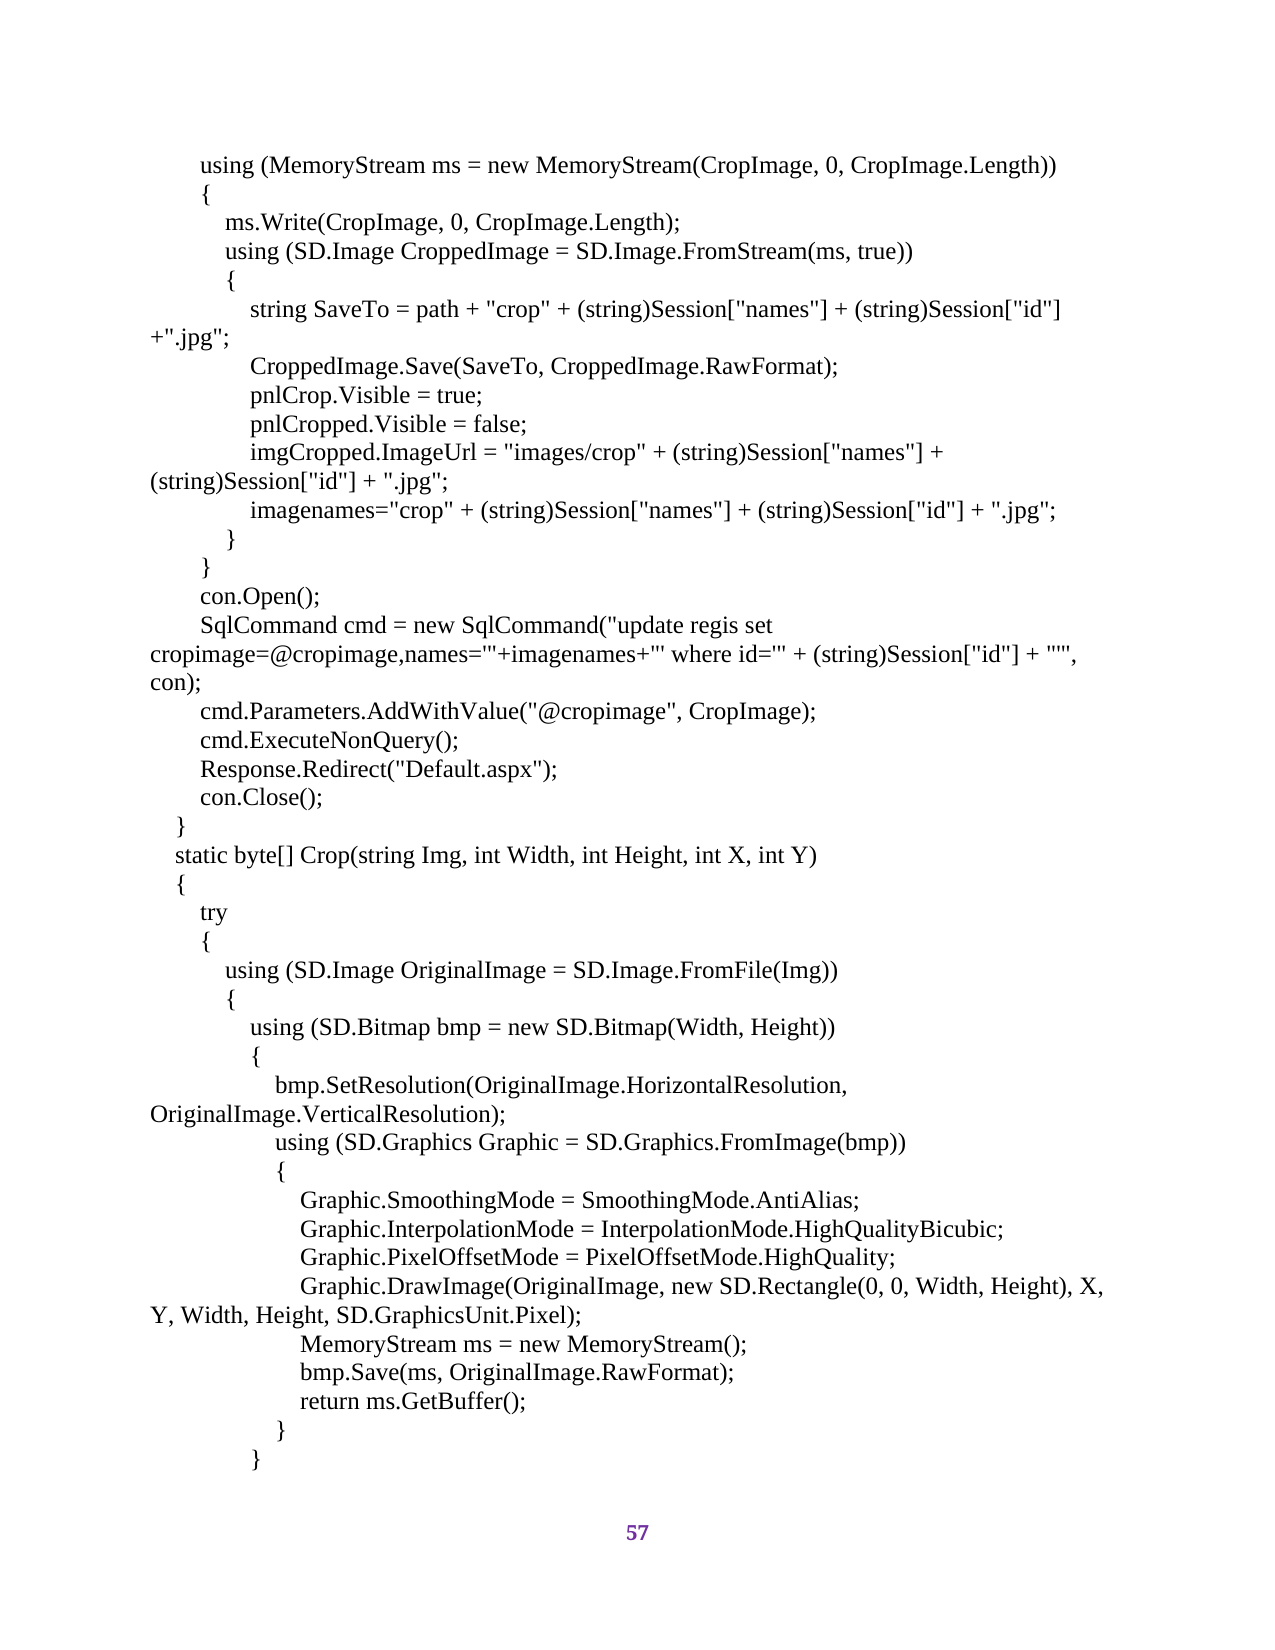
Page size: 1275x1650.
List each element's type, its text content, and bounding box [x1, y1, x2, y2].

text Response.Redirect("Default.aspx"); [150, 754, 1125, 782]
text pnlCropped.Visible = false; [150, 409, 1125, 437]
text using (SD.Bitmap bmp = new SD.Bitmap(Width, Height)) [150, 1012, 1125, 1041]
text { [150, 984, 1125, 1012]
text bmp.SetResolution(OriginalImage.HorizontalResolution, OriginalImage.VerticalResolution); [150, 1070, 1125, 1127]
text using (SD.Graphics Graphic = SD.Graphics.FromImage(bmp)) [150, 1127, 1125, 1156]
text con.Open(); [150, 581, 1125, 610]
text string SaveTo = path + "crop" + (string)Session["names"] + (string)Session["id"]+".jpg"; [150, 294, 1125, 351]
text { [150, 179, 1125, 207]
text } [150, 1415, 1125, 1444]
text } [150, 811, 1125, 840]
text return ms.GetBuffer(); [150, 1386, 1125, 1415]
text { [150, 265, 1125, 294]
text } [150, 552, 1125, 581]
text { [150, 1156, 1125, 1185]
text Graphic.InterpolationMode = InterpolationMode.HighQualityBicubic; [150, 1214, 1125, 1242]
text Graphic.SmoothingMode = SmoothingMode.AntiAlias; [150, 1185, 1125, 1214]
text cmd.Parameters.AddWithValue("@cropimage", CropImage); [150, 696, 1125, 725]
text { [150, 926, 1125, 955]
text try [150, 897, 1125, 926]
text static byte[] Crop(string Img, int Width, int Height, int X, int Y) [150, 840, 1125, 869]
text SqlCommand cmd = new SqlCommand("update regis set cropimage=@cropimage,names='"+imagenames+"' where id='" + (string)Session["id"] + "'", con); [150, 610, 1125, 696]
text { [150, 1041, 1125, 1070]
text using (SD.Image CroppedImage = SD.Image.FromStream(ms, true)) [150, 236, 1125, 265]
text con.Close(); [150, 782, 1125, 811]
text CroppedImage.Save(SaveTo, CroppedImage.RawFormat); [150, 351, 1125, 380]
text imgCropped.ImageUrl = "images/crop" + (string)Session["names"] + (string)Session["id"] + ".jpg"; [150, 437, 1125, 495]
text bmp.Save(ms, OriginalImage.RawFormat); [150, 1357, 1125, 1386]
text { [150, 869, 1125, 897]
text using (MemoryStream ms = new MemoryStream(CropImage, 0, CropImage.Length)) [150, 150, 1125, 179]
text ms.Write(CropImage, 0, CropImage.Length); [150, 207, 1125, 236]
text pnlCrop.Visible = true; [150, 380, 1125, 409]
text Graphic.DrawImage(OriginalImage, new SD.Rectangle(0, 0, Width, Height), X, Y, Width, Height, SD.GraphicsUnit.Pixel); [150, 1271, 1125, 1329]
text imagenames="crop" + (string)Session["names"] + (string)Session["id"] + ".jpg"; [150, 495, 1125, 524]
text cmd.ExecuteNonQuery(); [150, 725, 1125, 754]
text using (SD.Image OriginalImage = SD.Image.FromFile(Img)) [150, 955, 1125, 984]
text } [150, 1444, 1125, 1472]
text } [150, 524, 1125, 552]
text MemoryStream ms = new MemoryStream(); [150, 1329, 1125, 1357]
text Graphic.PixelOffsetMode = PixelOffsetMode.HighQuality; [150, 1242, 1125, 1271]
